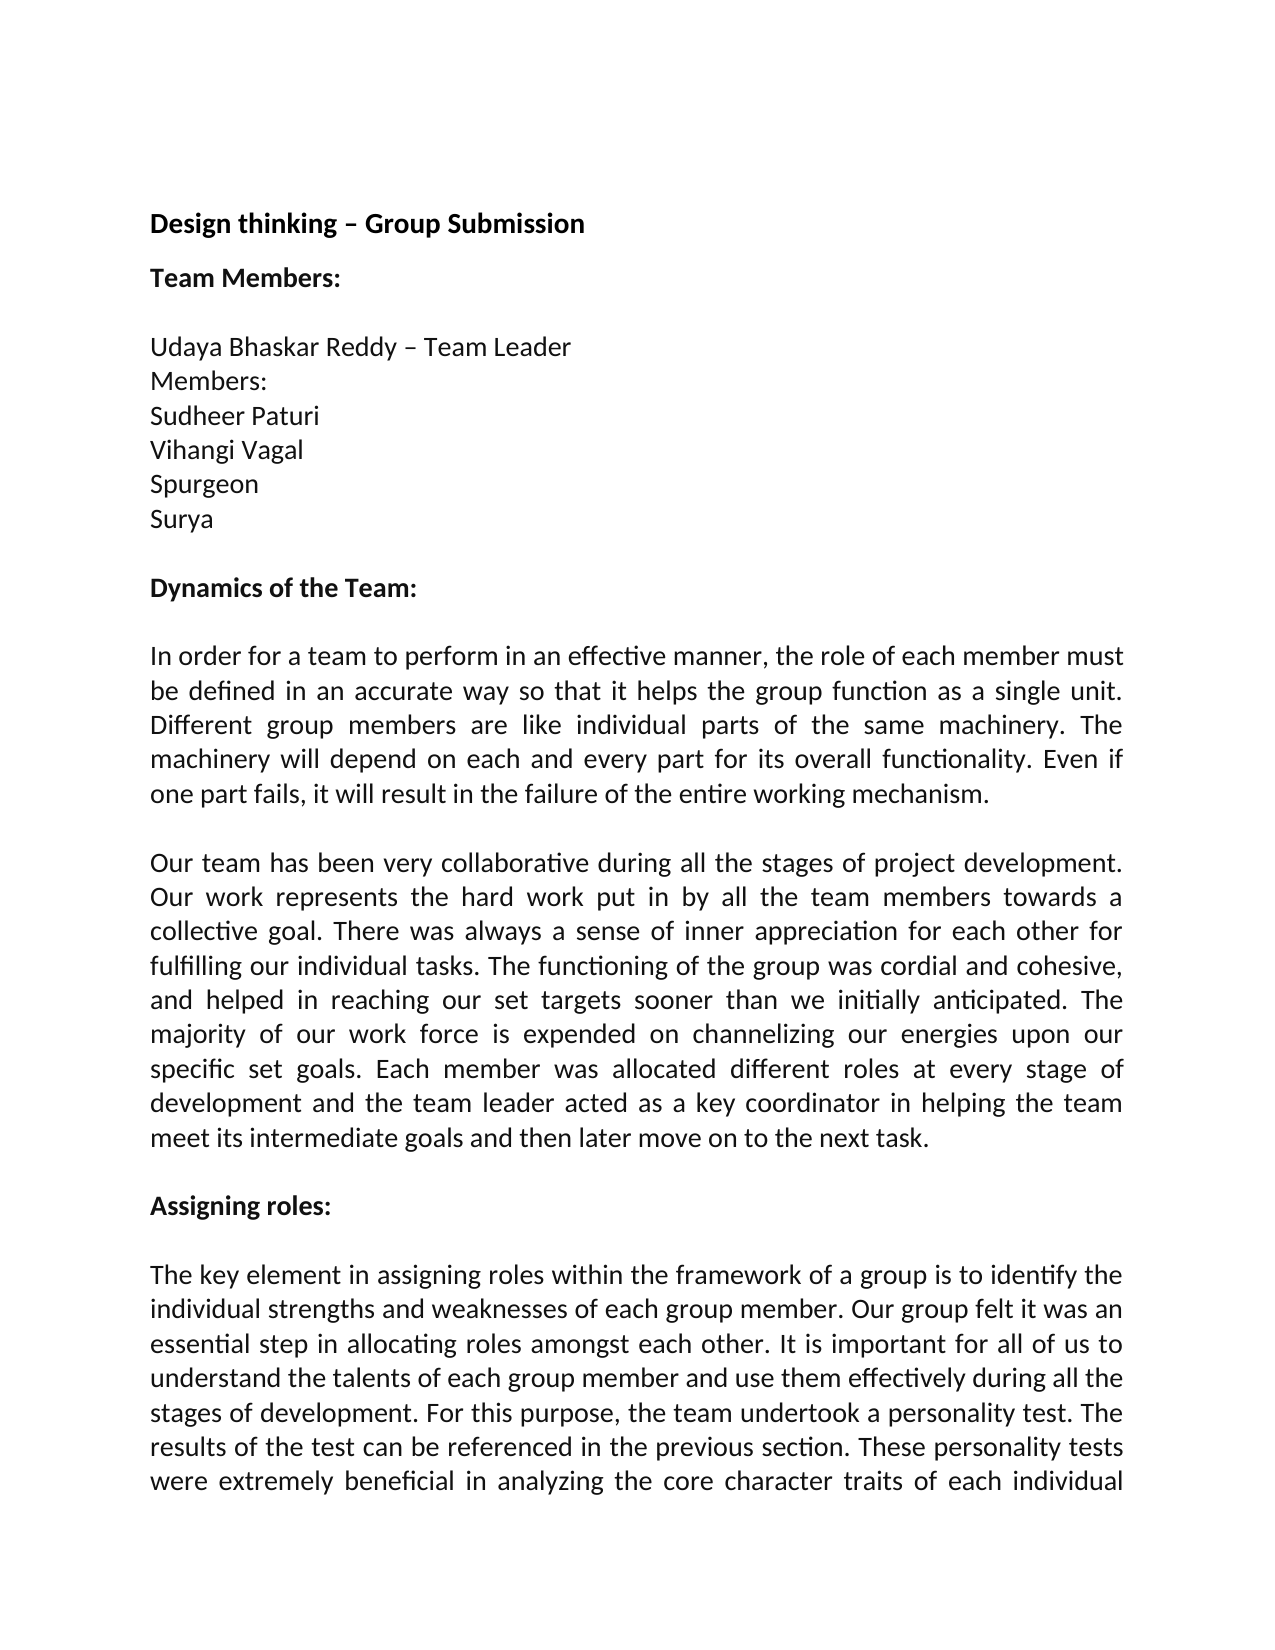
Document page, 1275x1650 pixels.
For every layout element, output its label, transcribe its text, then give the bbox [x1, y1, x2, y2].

text Sudheer Paturi [150, 398, 1125, 432]
text Vihangi Vagal [150, 432, 1125, 466]
text Dynamics of the Team: [150, 569, 1125, 604]
text Udaya Bhaskar Reddy – Team Leader [150, 329, 1125, 363]
text In order for a team to perform in an effective manner, the role of each member must be defined in an accurate way so that it helps the group function as a single unit. Different group members are like individual parts of the same machinery. The machinery will depend on each and every part for its overall functionality. Even if one part fails, it will result in the failure of the entire working mechanism. [150, 638, 1125, 810]
text Design thinking – Group Submission [150, 205, 1125, 241]
text Our team has been very collaborative during all the stages of project development. Our work represents the hard work put in by all the team members towards a collective goal. There was always a sense of inner appreciation for each other for fulfilling our individual tasks. The functioning of the group was cordial and cohesive, and helped in reaching our set targets sooner than we initially anticipated. The majority of our work force is expended on channelizing our energies upon our specific set goals. Each member was allocated different roles at every stage of development and the team leader acted as a key coordinator in helping the team meet its intermediate goals and then later move on to the next task. [150, 844, 1125, 1154]
text Surya [150, 501, 1125, 535]
text Team Members: [150, 260, 1125, 294]
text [150, 1257, 1125, 1498]
text Assigning roles: [150, 1188, 1125, 1223]
text Members: [150, 363, 1125, 398]
text Spurgeon [150, 466, 1125, 501]
